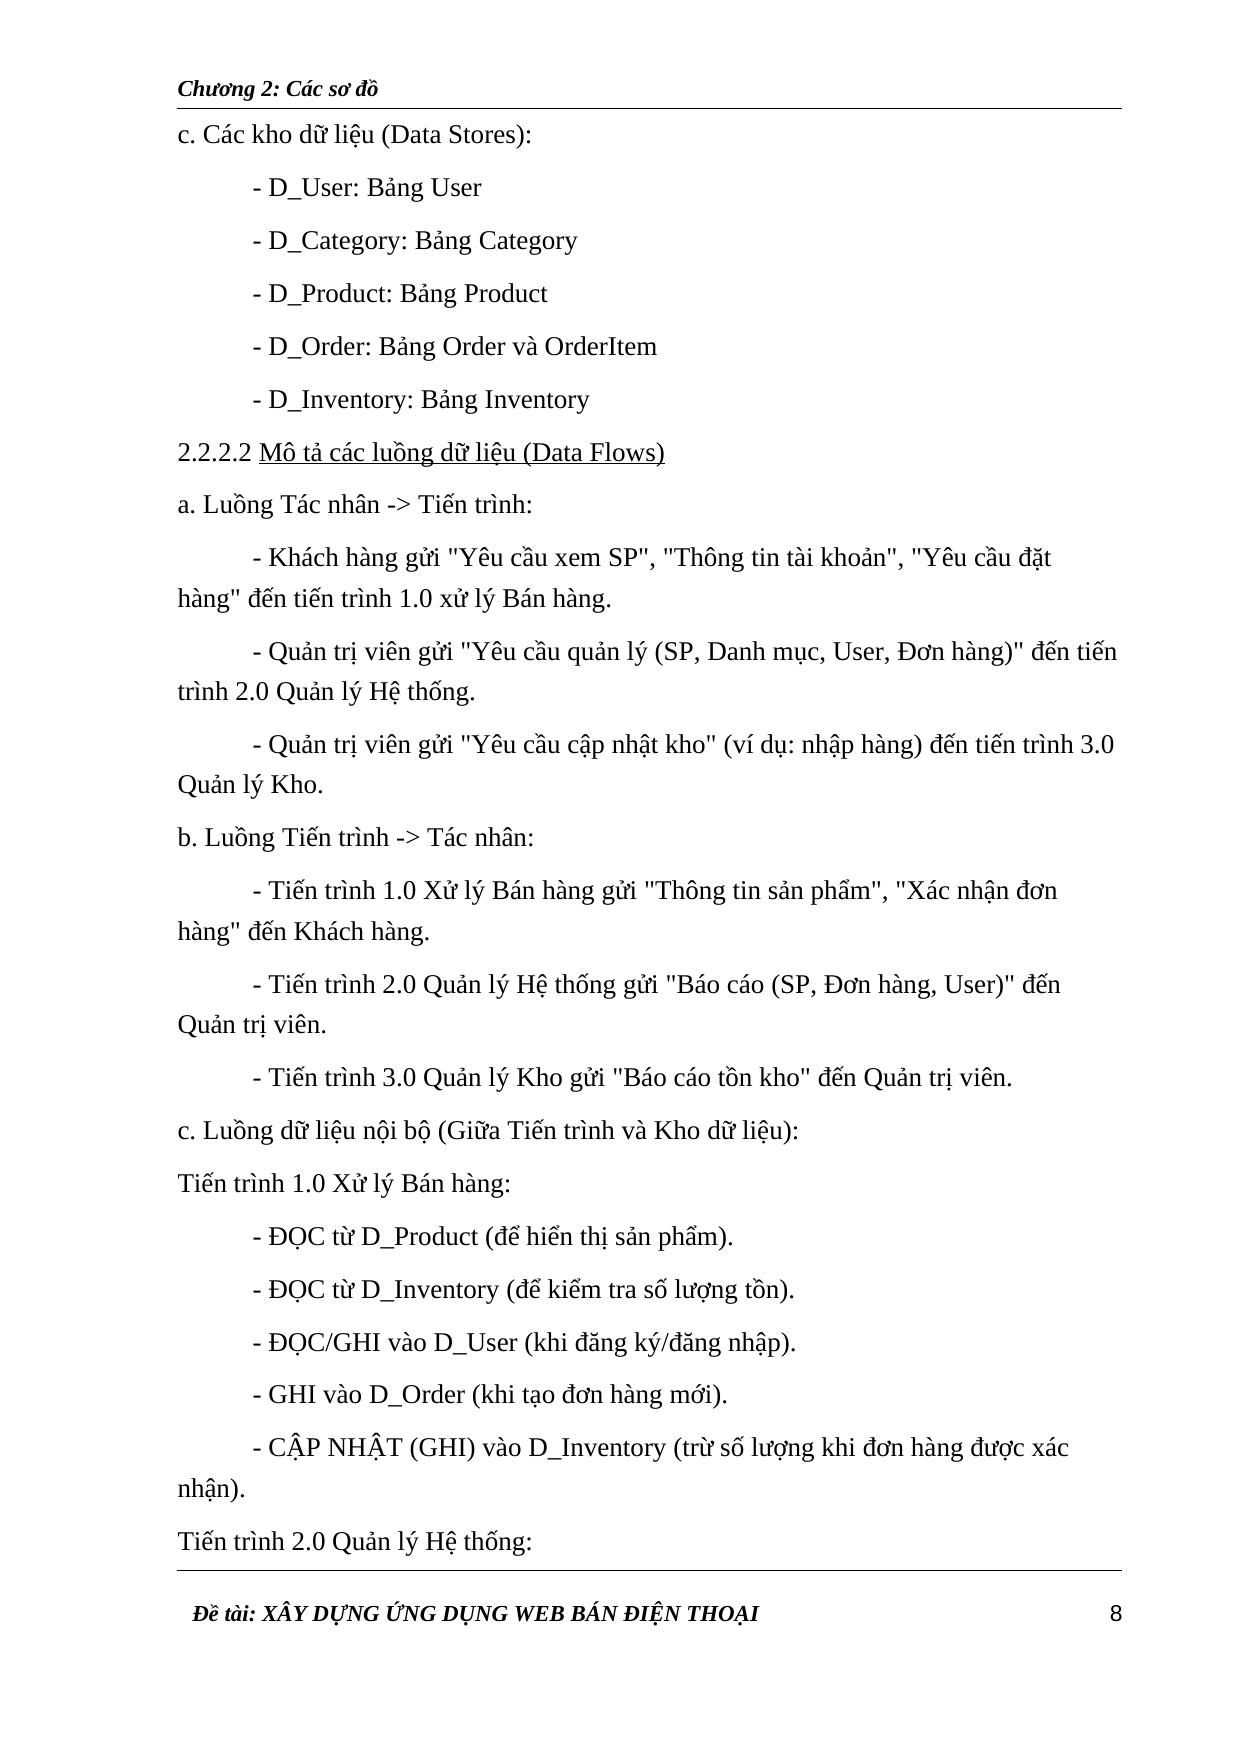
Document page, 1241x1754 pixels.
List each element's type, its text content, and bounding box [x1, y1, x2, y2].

text - Khách hàng gửi "Yêu cầu xem SP", "Thông tin tài khoản", "Yêu cầu đặt hàng" đến tiến trình 1.0 xử lý Bán hàng. [177, 541, 1122, 613]
text - D_Inventory: Bảng Inventory [177, 383, 1122, 414]
text - Tiến trình 2.0 Quản lý Hệ thống gửi "Báo cáo (SP, Đơn hàng, User)" đến Quản trị viên. [177, 968, 1122, 1039]
text - ĐỌC/GHI vào D_User (khi đăng ký/đăng nhập). [177, 1326, 1122, 1357]
text 2.2.2.2 Mô tả các luồng dữ liệu (Data Flows) [177, 436, 1122, 467]
text - Quản trị viên gửi "Yêu cầu cập nhật kho" (ví dụ: nhập hàng) đến tiến trình 3.0 Quản lý Kho. [177, 728, 1122, 800]
text - ĐỌC từ D_Inventory (để kiểm tra số lượng tồn). [177, 1273, 1122, 1304]
text - D_Category: Bảng Category [177, 224, 1122, 255]
text - D_Order: Bảng Order và OrderItem [177, 330, 1122, 361]
text c. Các kho dữ liệu (Data Stores): [177, 118, 1122, 149]
text - D_User: Bảng User [177, 171, 1122, 202]
text - GHI vào D_Order (khi tạo đơn hàng mới). [177, 1378, 1122, 1410]
text a. Luồng Tác nhân -> Tiến trình: [177, 488, 1122, 520]
text - CẬP NHẬT (GHI) vào D_Inventory (trừ số lượng khi đơn hàng được xác nhận). [177, 1431, 1122, 1503]
text - Tiến trình 3.0 Quản lý Kho gửi "Báo cáo tồn kho" đến Quản trị viên. [177, 1061, 1122, 1092]
text - Quản trị viên gửi "Yêu cầu quản lý (SP, Danh mục, User, Đơn hàng)" đến tiến trình 2.0 Quản lý Hệ thống. [177, 635, 1122, 706]
text Tiến trình 2.0 Quản lý Hệ thống: [177, 1525, 1122, 1556]
text - ĐỌC từ D_Product (để hiển thị sản phẩm). [177, 1220, 1122, 1251]
text - Tiến trình 1.0 Xử lý Bán hàng gửi "Thông tin sản phẩm", "Xác nhận đơn hàng" đến Khách hàng. [177, 874, 1122, 946]
text Tiến trình 1.0 Xử lý Bán hàng: [177, 1167, 1122, 1198]
text b. Luồng Tiến trình -> Tác nhân: [177, 821, 1122, 853]
text - D_Product: Bảng Product [177, 277, 1122, 308]
text c. Luồng dữ liệu nội bộ (Giữa Tiến trình và Kho dữ liệu): [177, 1114, 1122, 1145]
